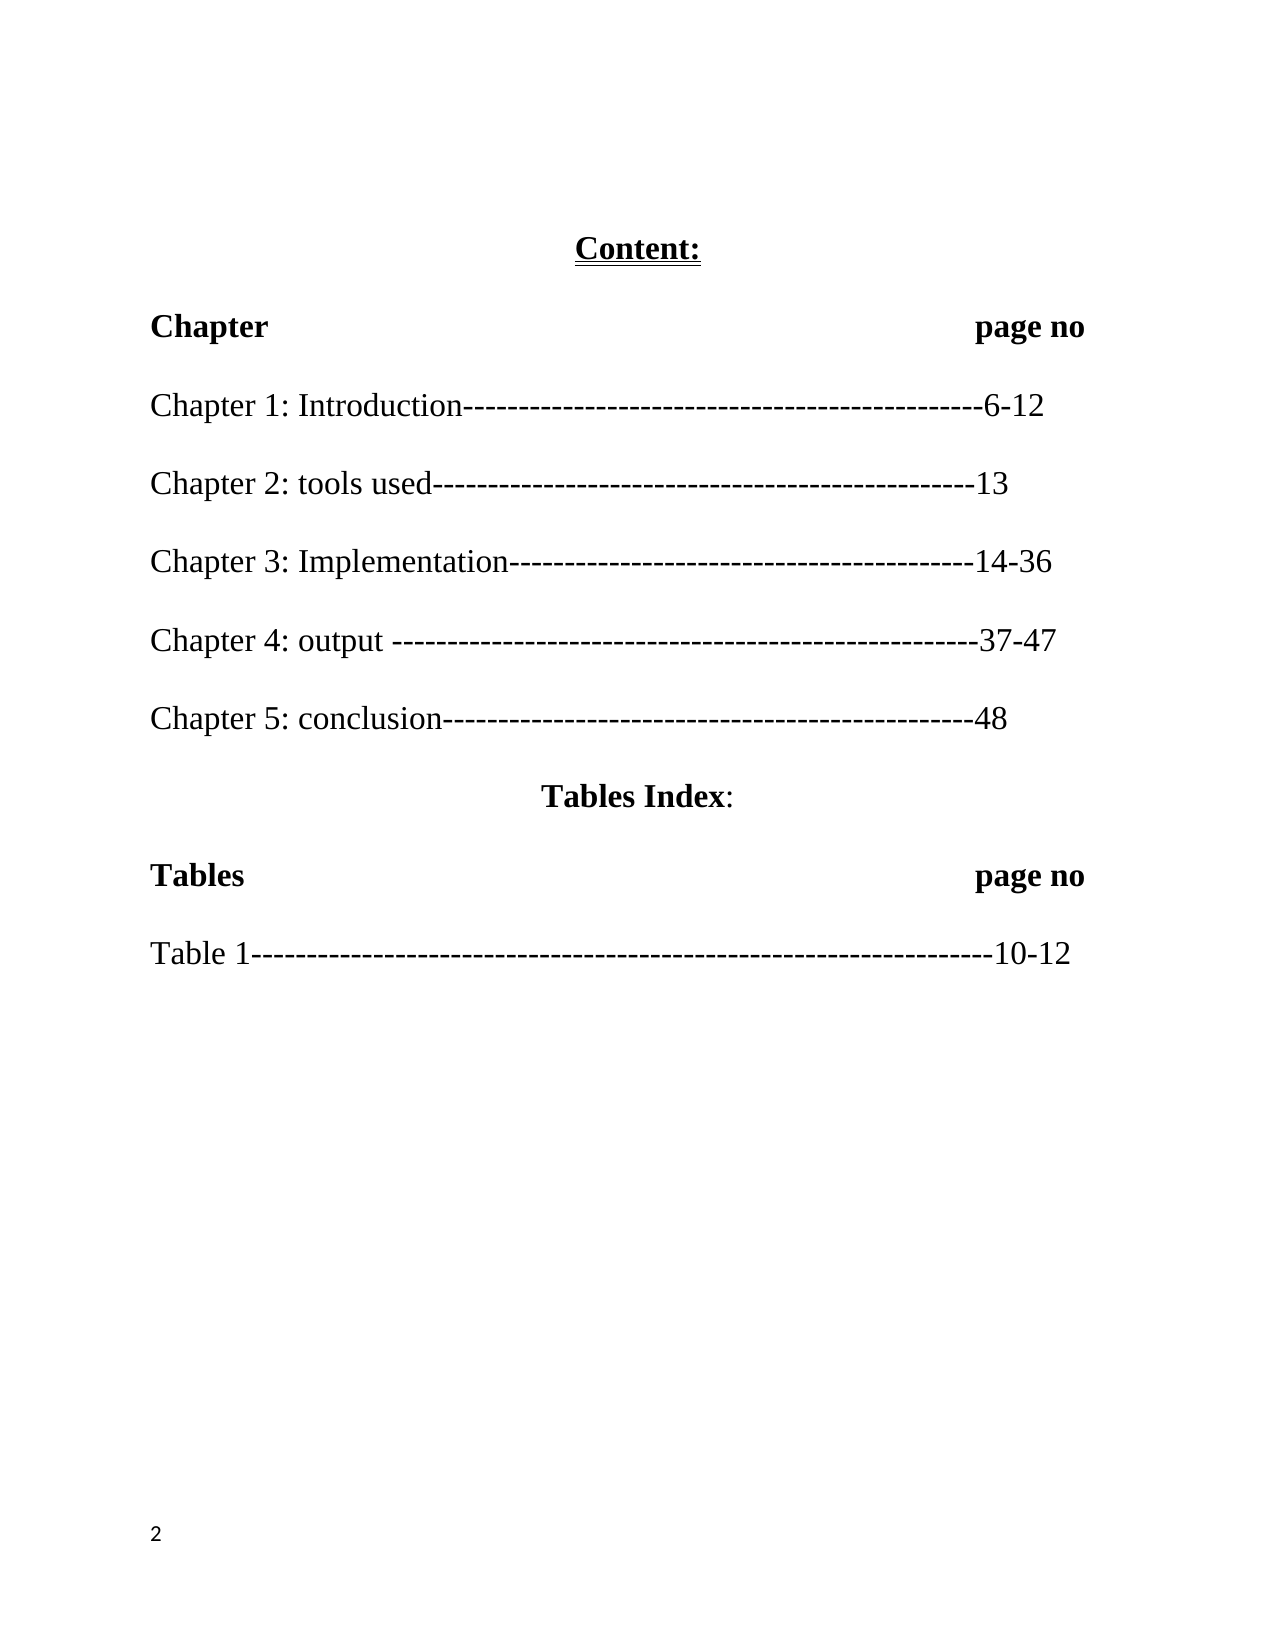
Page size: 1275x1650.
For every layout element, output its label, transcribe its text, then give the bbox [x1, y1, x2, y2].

text Chapter page no [150, 307, 1125, 345]
text Chapter 3: Implementation------------------------------------------14-36 [150, 542, 1125, 580]
text Chapter 4: output -----------------------------------------------------37-47 [150, 620, 1125, 658]
text Chapter 2: tools used-------------------------------------------------13 [150, 463, 1125, 502]
text Content: [150, 228, 1125, 267]
text Chapter 5: conclusion------------------------------------------------48 [150, 698, 1125, 737]
text Chapter 1: Introduction-----------------------------------------------6-12 [150, 385, 1125, 423]
text Table 1-------------------------------------------------------------------10-12 [150, 933, 1125, 972]
text Tables page no [150, 855, 1125, 893]
text Tables Index: [150, 777, 1125, 815]
